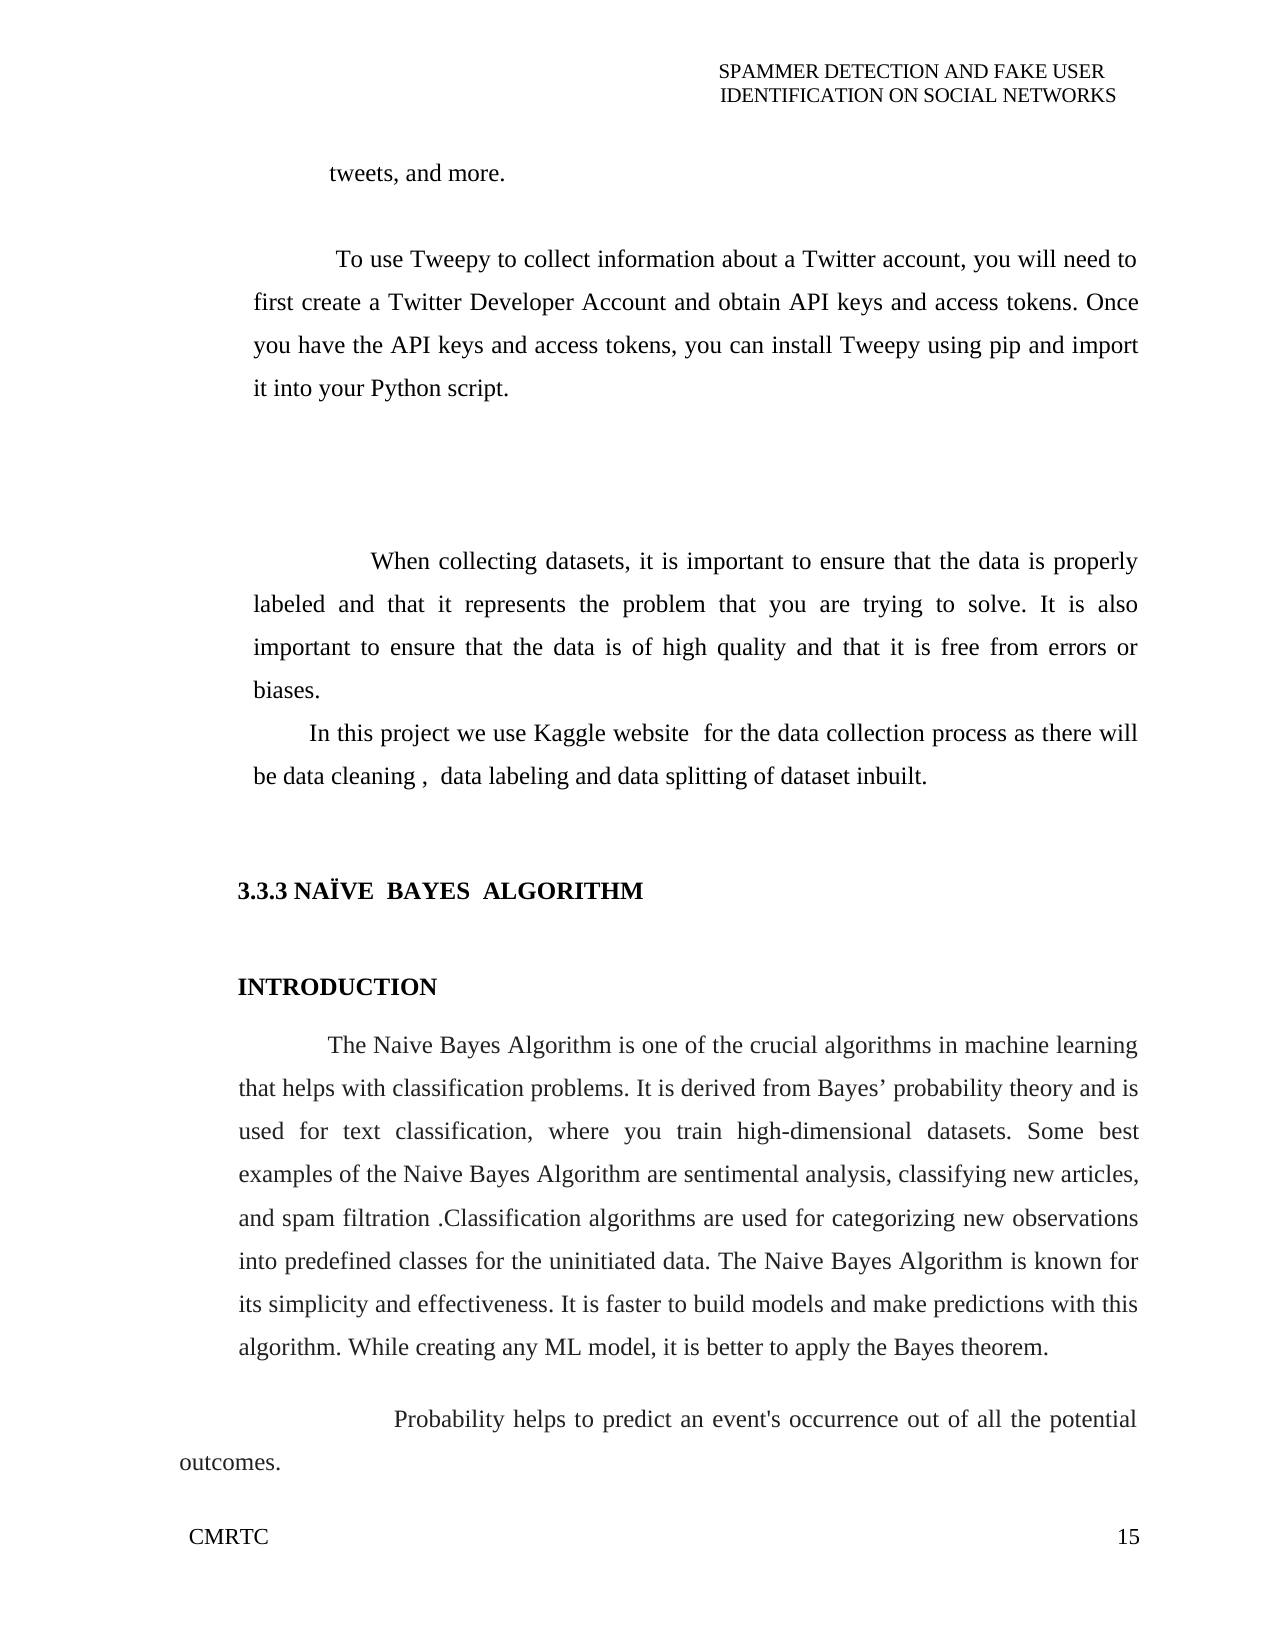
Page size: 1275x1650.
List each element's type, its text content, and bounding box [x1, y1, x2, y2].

text INTRODUCTION [179, 972, 1139, 1001]
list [292, 158, 1139, 186]
text In this project we use Kaggle website for the data collection process as there will be data cleaning , data labeling and data splitting of dataset inbuilt. [209, 718, 1139, 790]
subtitle Probability helps to predict an event's occurrence out of all the potential outcomes. [121, 1404, 1139, 1476]
text To use Tweepy to collect information about a Twitter account, you will need to first create a Twitter Developer Account and obtain API keys and access tokens. Once you have the API keys and access tokens, you can install Tweepy using pip and import it into your Python script. [253, 244, 1139, 402]
text 3.3.3 NAÏVE BAYES ALGORITHM [179, 876, 1139, 905]
text The Naive Bayes Algorithm is one of the crucial algorithms in machine learning that helps with classification problems. It is derived from Bayes’ probability theory and is used for text classification, where you train high-dimensional datasets. Some best examples of the Naive Bayes Algorithm are sentimental analysis, classifying new articles, and spam filtration .Classification algorithms are used for categorizing new observations into predefined classes for the uninitiated data. The Naive Bayes Algorithm is known for its simplicity and effectiveness. It is faster to build models and make predictions with this algorithm. While creating any ML model, it is better to apply the Bayes theorem. [238, 1030, 1139, 1361]
text When collecting datasets, it is important to ensure that the data is properly labeled and that it represents the problem that you are trying to solve. It is also important to ensure that the data is of high quality and that it is free from errors or biases. [209, 546, 1139, 704]
